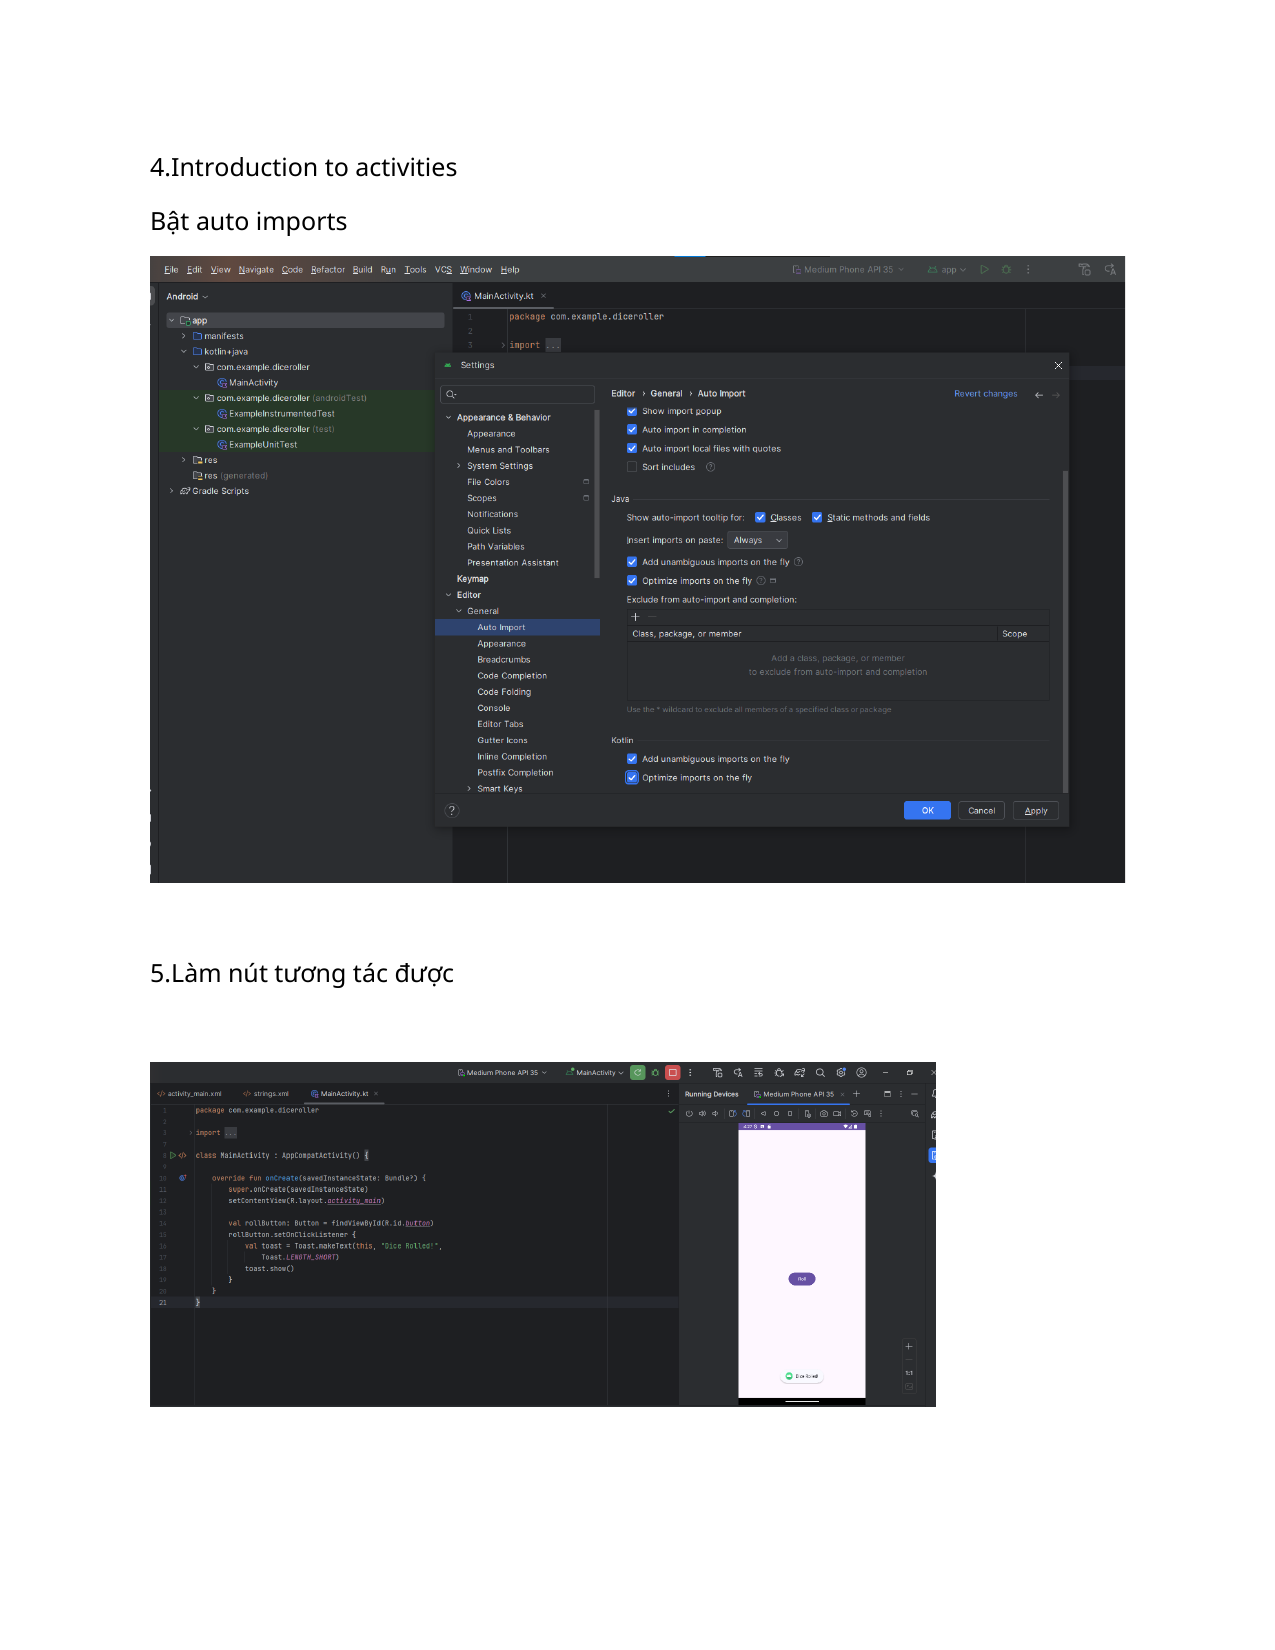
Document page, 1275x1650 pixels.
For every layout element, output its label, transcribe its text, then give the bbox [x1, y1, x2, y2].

picture [150, 1062, 936, 1407]
picture [150, 256, 1125, 883]
text 4.Introduction to activities [150, 150, 1125, 184]
text 5.Làm nút tương tác được [150, 956, 1125, 990]
text Bật auto imports [150, 203, 1125, 237]
